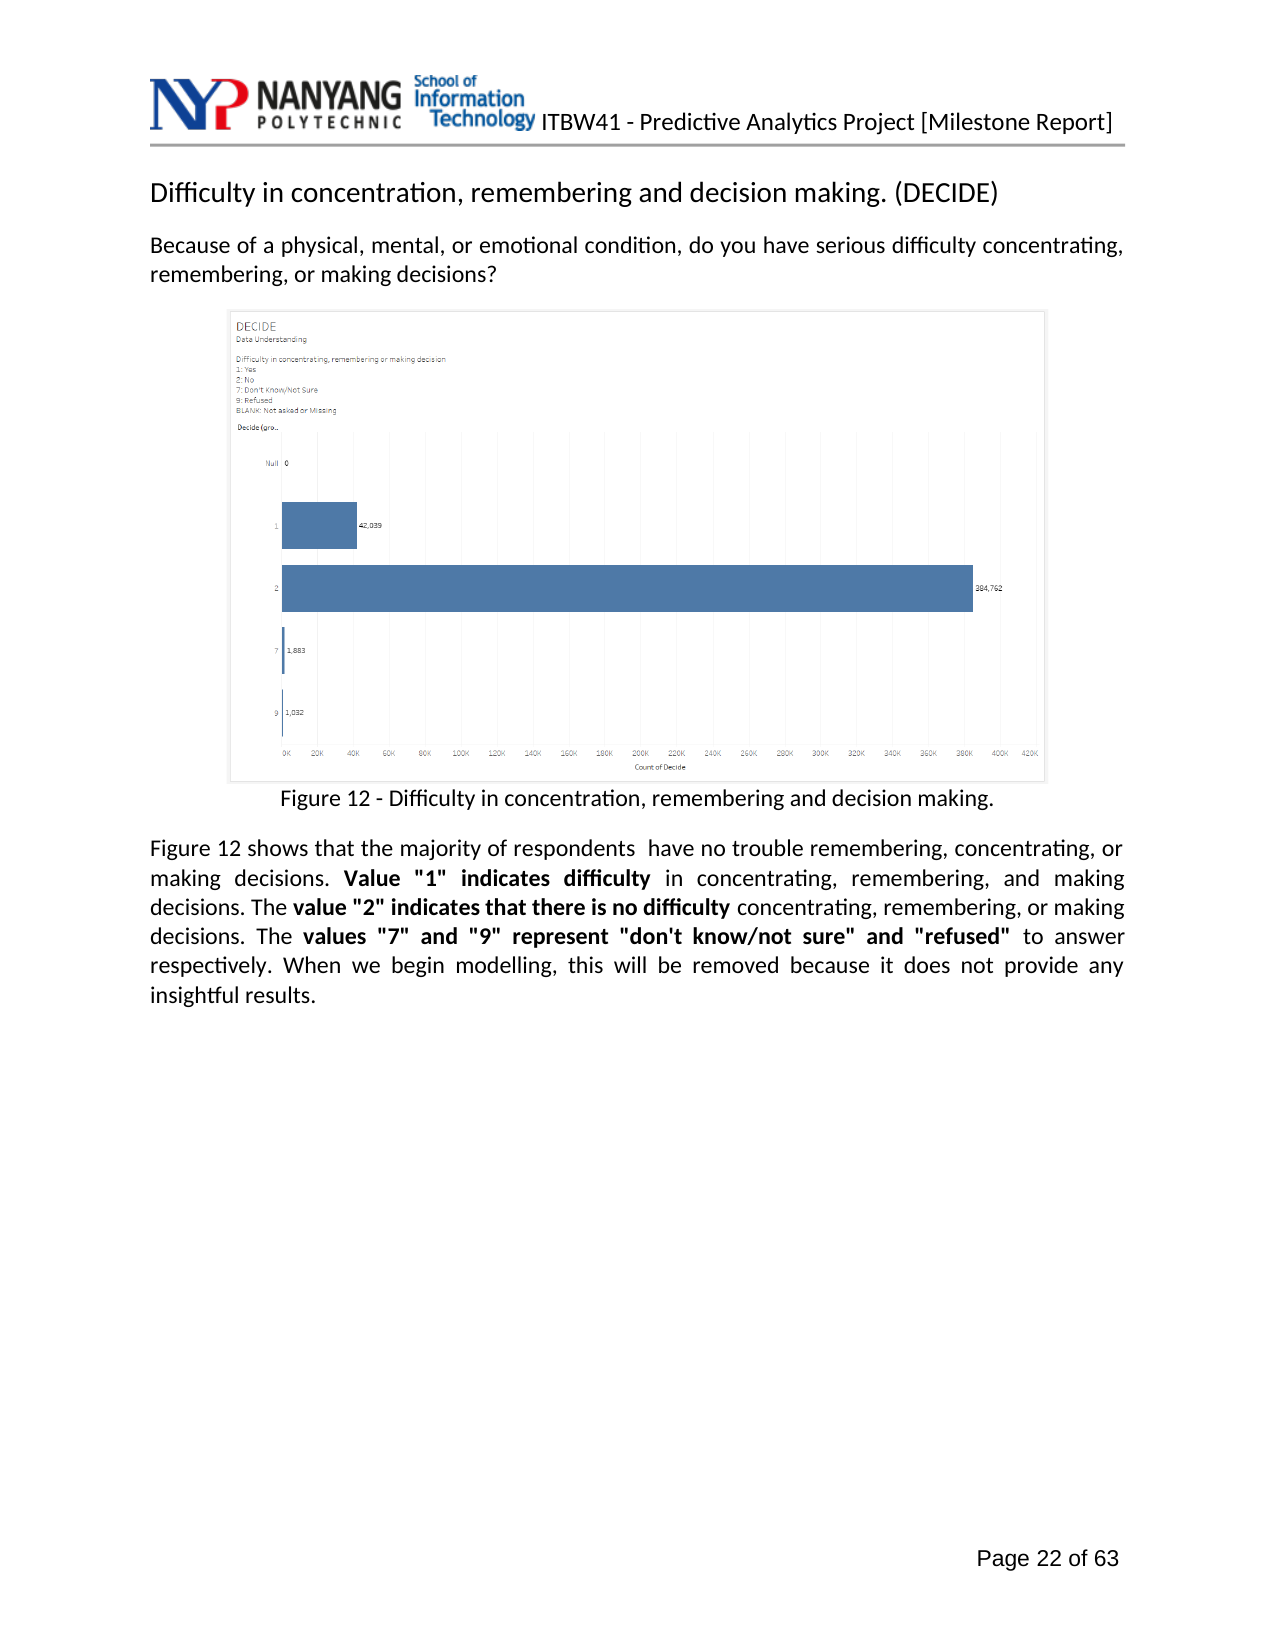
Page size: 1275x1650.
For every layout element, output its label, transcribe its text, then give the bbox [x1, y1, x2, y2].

text Figure 12 - Difficulty in concentration, remembering and decision making. [150, 783, 1125, 812]
text Because of a physical, mental, or emotional condition, do you have serious difficulty concentrating, remembering, or making decisions? [150, 230, 1125, 289]
picture [226, 309, 1049, 784]
text Difficulty in concentration, remembering and decision making. (DECIDE) [150, 174, 1125, 209]
picture [150, 75, 536, 131]
text Figure 12 shows that the majority of respondents have no trouble remembering, concentrating, or making decisions. Value "1" indicates difficulty in concentrating, remembering, and making decisions. The value "2" indicates that there is no difficulty concentrating, remembering, or making decisions. The values "7" and "9" represent "don't know/not sure" and "refused" to answer respectively. When we begin modelling, this will be removed because it does not provide any insightful results. [150, 833, 1125, 1009]
